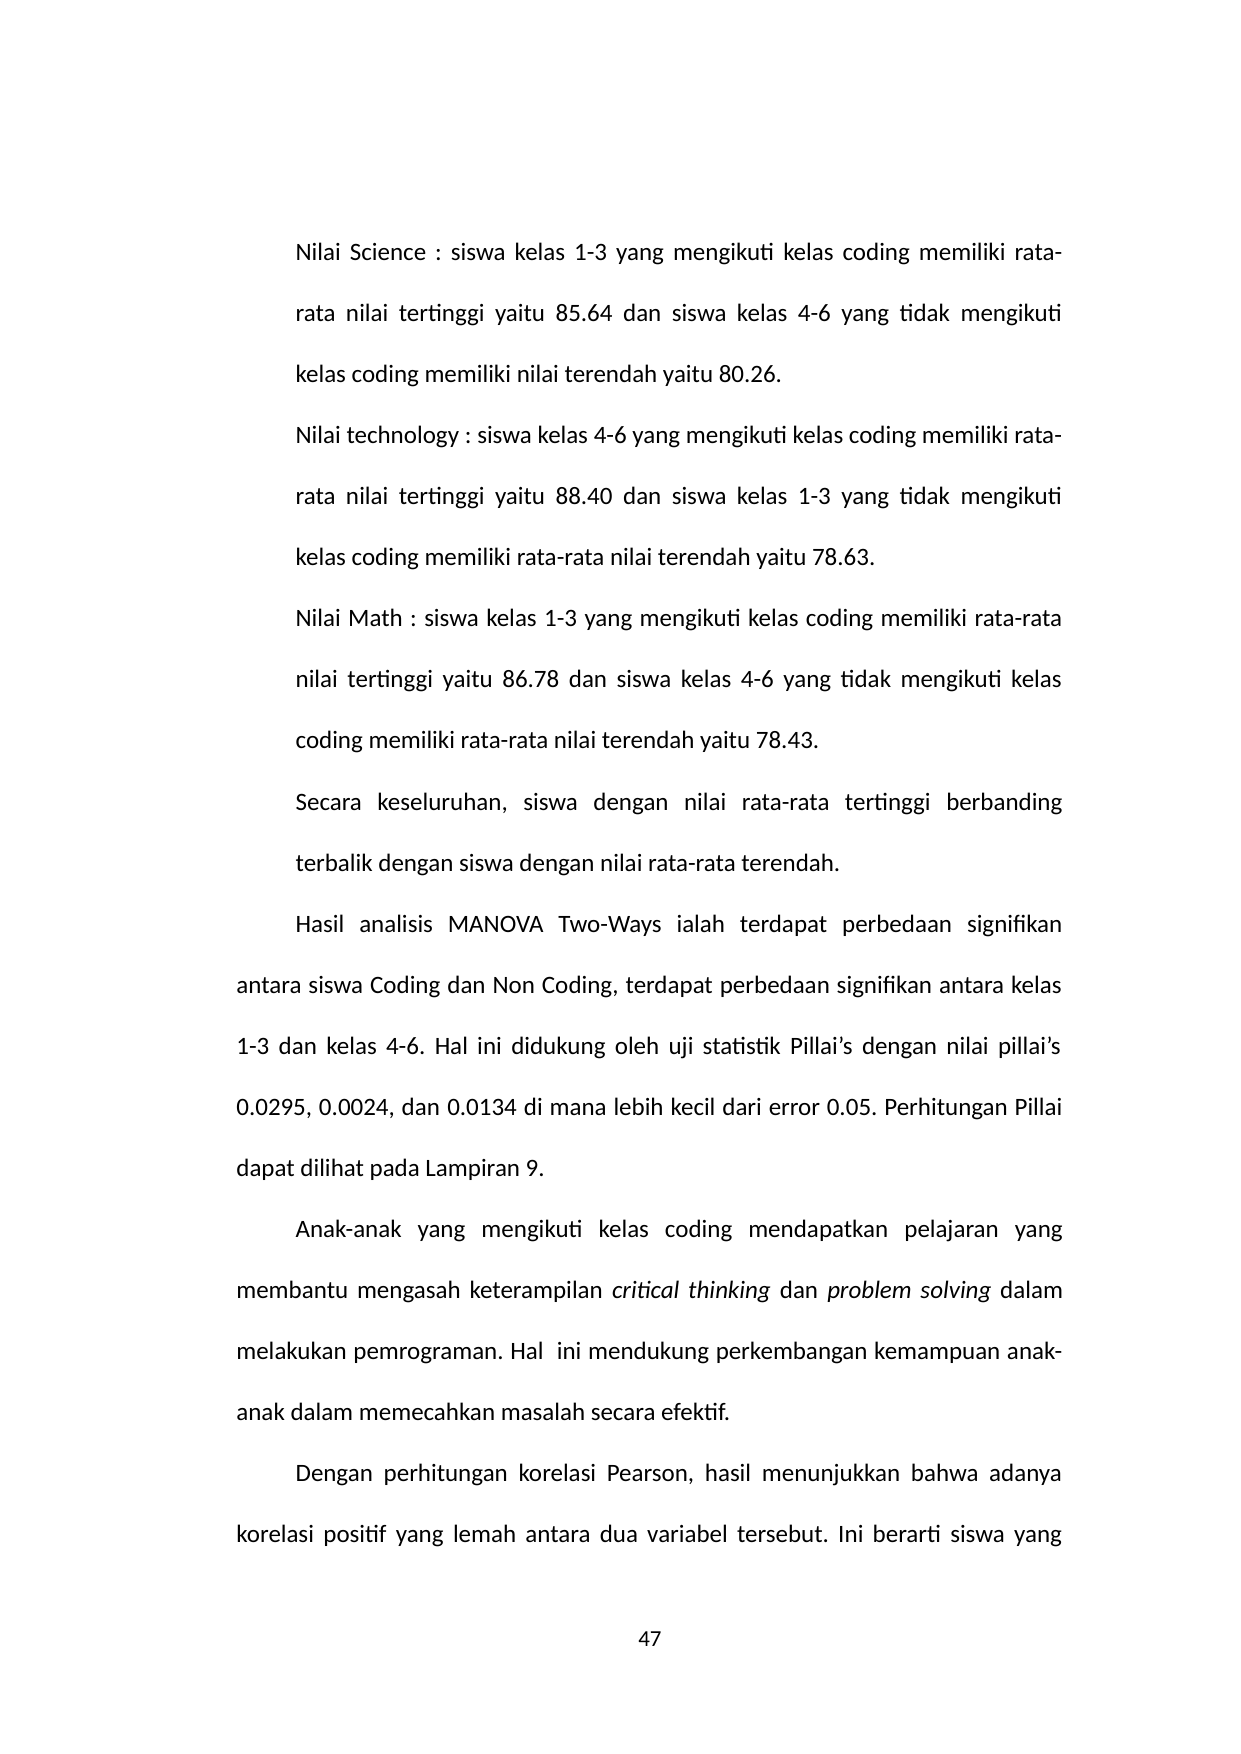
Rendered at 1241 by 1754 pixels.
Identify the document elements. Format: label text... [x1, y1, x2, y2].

list Nilai technology : siswa kelas 4-6 yang mengikuti kelas coding memiliki rata-rata nilai tertinggi yaitu 88.40 dan siswa kelas 1-3 yang tidak mengikuti kelas coding memiliki rata-rata nilai terendah yaitu 78.63. [295, 419, 1063, 572]
list Hasil analisis MANOVA Two-Ways ialah terdapat perbedaan signifikan antara siswa Coding dan Non Coding, terdapat perbedaan signifikan antara kelas 1-3 dan kelas 4-6. Hal ini didukung oleh uji statistik Pillai’s dengan nilai pillai’s 0.0295, 0.0024, dan 0.0134 di mana lebih kecil dari error 0.05. Perhitungan Pillai dapat dilihat pada Lampiran 9. [236, 908, 1063, 1182]
list Nilai Science : siswa kelas 1-3 yang mengikuti kelas coding memiliki rata-rata nilai tertinggi yaitu 85.64 dan siswa kelas 4-6 yang tidak mengikuti kelas coding memiliki nilai terendah yaitu 80.26. [295, 236, 1063, 389]
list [236, 1457, 1063, 1549]
list Nilai Math : siswa kelas 1-3 yang mengikuti kelas coding memiliki rata-rata nilai tertinggi yaitu 86.78 dan siswa kelas 4-6 yang tidak mengikuti kelas coding memiliki rata-rata nilai terendah yaitu 78.43. [295, 602, 1063, 755]
list Secara keseluruhan, siswa dengan nilai rata-rata tertinggi berbanding terbalik dengan siswa dengan nilai rata-rata terendah. [295, 786, 1063, 877]
list Anak-anak yang mengikuti kelas coding mendapatkan pelajaran yang membantu mengasah keterampilan critical thinking dan problem solving dalam melakukan pemrograman. Hal ini mendukung perkembangan kemampuan anak-anak dalam memecahkan masalah secara efektif. [236, 1213, 1063, 1427]
